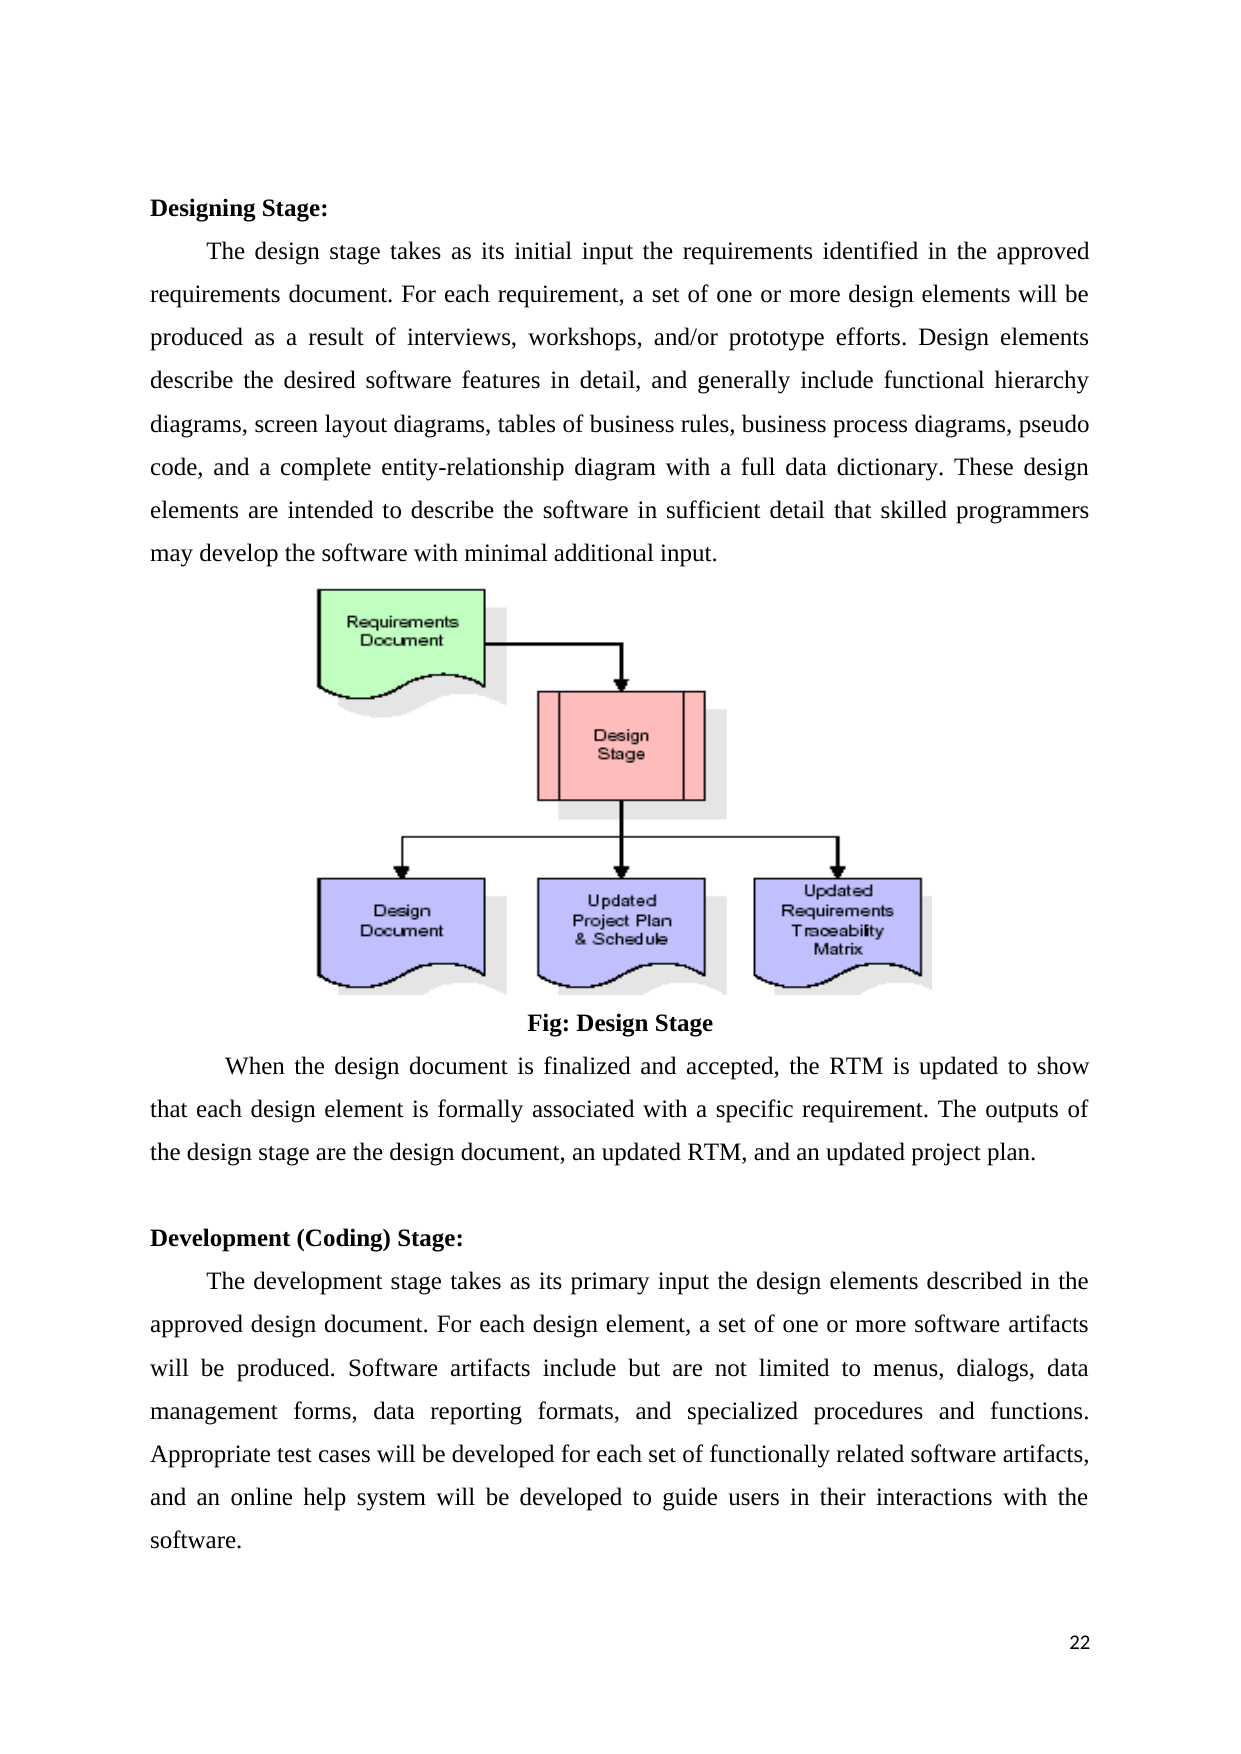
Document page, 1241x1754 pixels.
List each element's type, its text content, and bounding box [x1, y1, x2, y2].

text Fig: Design Stage [150, 1008, 1090, 1036]
text When the design document is finalized and accepted, the RTM is updated to show that each design element is formally associated with a specific requirement. The outputs of the design stage are the design document, an updated RTM, and an updated project plan. [150, 1051, 1090, 1166]
text Designing Stage: [150, 193, 1090, 222]
text Development (Coding) Stage: [150, 1223, 1090, 1252]
text The development stage takes as its primary input the design elements described in the approved design document. For each design element, a set of one or more software artifacts will be produced. Software artifacts include but are not limited to menus, dialogs, data management forms, data reporting formats, and specialized procedures and functions. Appropriate test cases will be developed for each set of functionally related software artifacts, and an online help system will be developed to guide users in their interactions with the software. [150, 1266, 1090, 1554]
picture [308, 581, 932, 995]
text The design stage takes as its initial input the requirements identified in the approved requirements document. For each requirement, a set of one or more design elements will be produced as a result of interviews, workshops, and/or prototype efforts. Design elements describe the desired software features in detail, and generally include functional hierarchy diagrams, screen layout diagrams, tables of business rules, business process diagrams, pseudo code, and a complete entity-relationship diagram with a full data dictionary. These design elements are intended to describe the software in sufficient detail that skilled programmers may develop the software with minimal additional input. [150, 236, 1090, 567]
